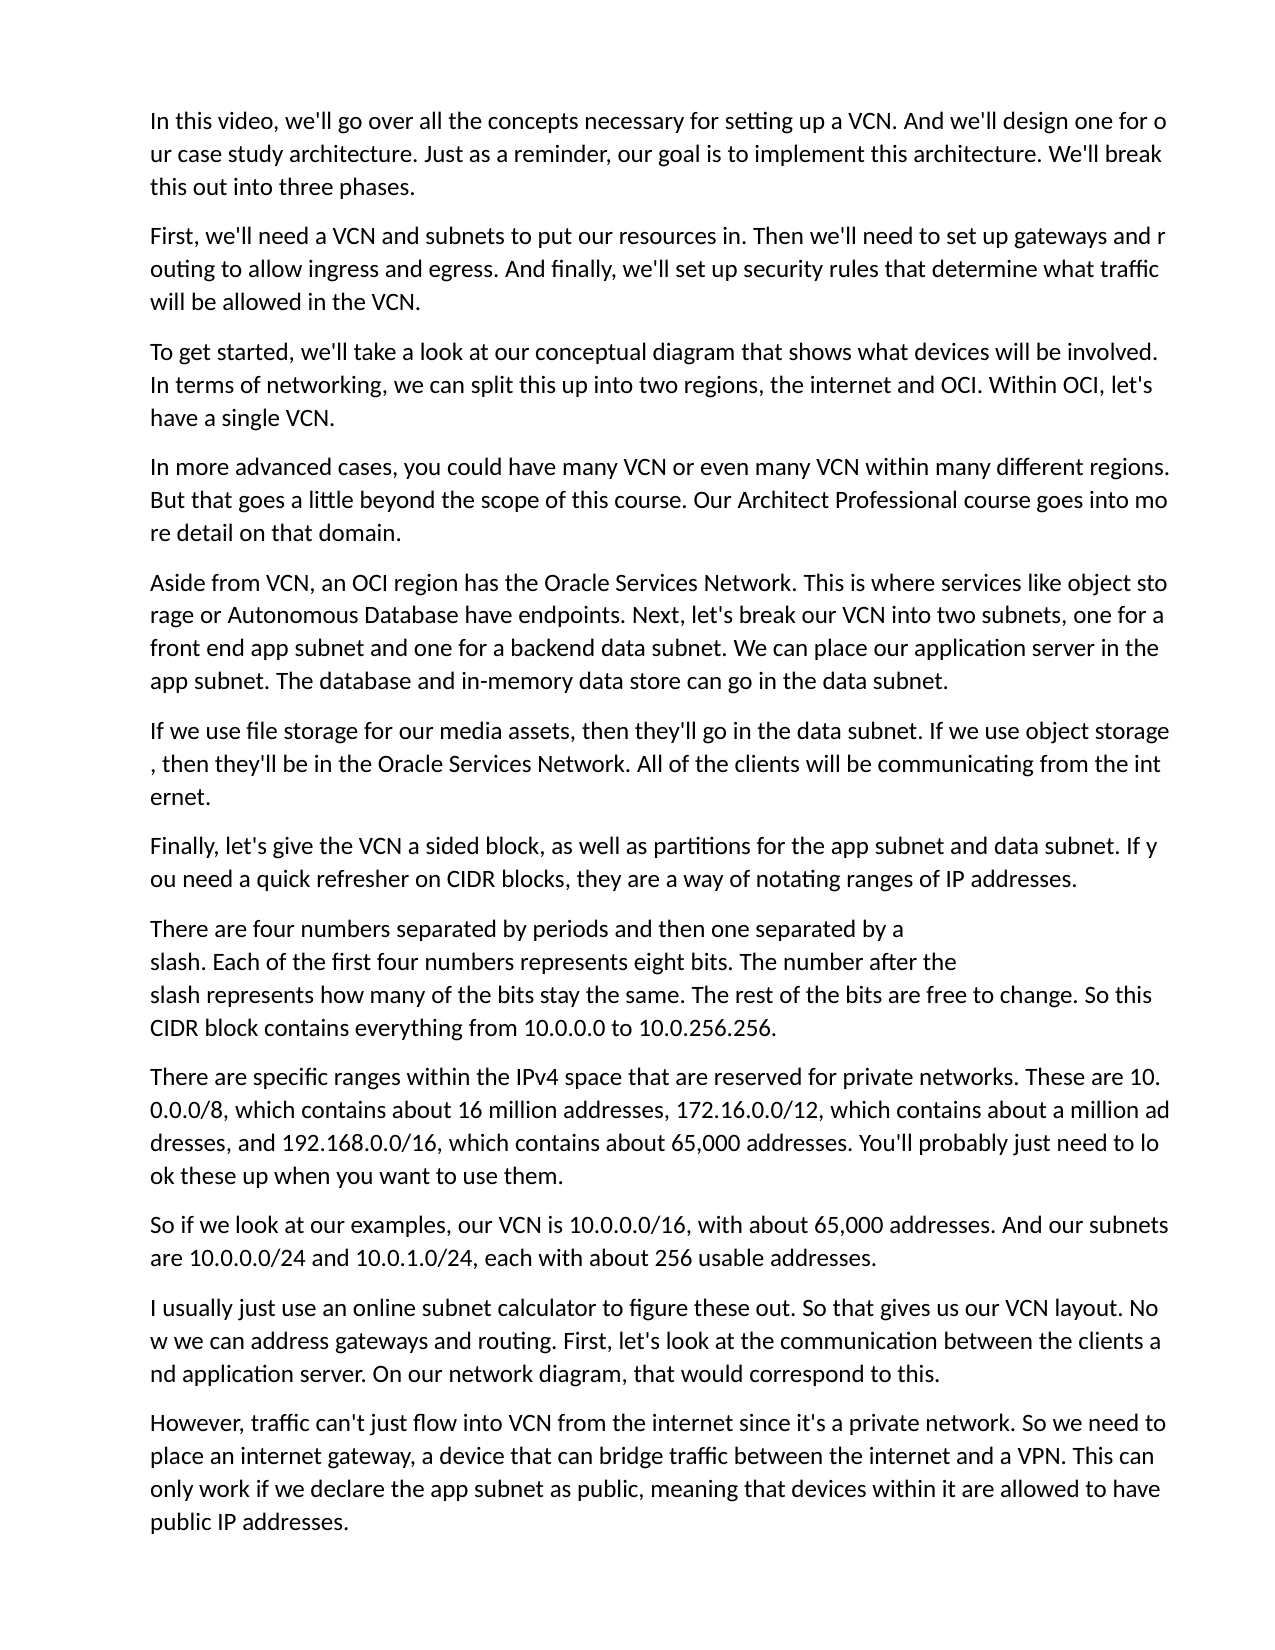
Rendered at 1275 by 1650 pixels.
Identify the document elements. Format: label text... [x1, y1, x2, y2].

text So if we look at our examples, our VCN is 10.0.0.0/16, with about 65,000 addresses. And our subnets are 10.0.0.0/24 and 10.0.1.0/24, each with about 256 usable addresses. [150, 1209, 1170, 1273]
text If we use file storage for our media assets, then they'll go in the data subnet. If we use object storage, then they'll be in the Oracle Services Network. All of the clients will be communicating from the internet. [150, 715, 1170, 811]
text There are four numbers separated by periods and then one separated by a slash. Each of the first four numbers represents eight bits. The number after the slash represents how many of the bits stay the same. The rest of the bits are free to change. So this CIDR block contains everything from 10.0.0.0 to 10.0.256.256. [150, 913, 1170, 1042]
text First, we'll need a VCN and subnets to put our resources in. Then we'll need to set up gateways and routing to allow ingress and egress. And finally, we'll set up security rules that determine what traffic will be allowed in the VCN. [150, 220, 1170, 317]
text Finally, let's give the VCN a sided block, as well as partitions for the app subnet and data subnet. If you need a quick refresher on CIDR blocks, they are a way of notating ranges of IP addresses. [150, 830, 1170, 894]
text There are specific ranges within the IPv4 space that are reserved for private networks. These are 10.0.0.0/8, which contains about 16 million addresses, 172.16.0.0/12, which contains about a million addresses, and 192.168.0.0/16, which contains about 65,000 addresses. You'll probably just need to look these up when you want to use them. [150, 1061, 1170, 1191]
text I usually just use an online subnet calculator to figure these out. So that gives us our VCN layout. Now we can address gateways and routing. First, let's look at the communication between the clients and application server. On our network diagram, that would correspond to this. [150, 1292, 1170, 1388]
text In this video, we'll go over all the concepts necessary for setting up a VCN. And we'll design one for our case study architecture. Just as a reminder, our goal is to implement this architecture. We'll break this out into three phases. [150, 105, 1170, 201]
text However, traffic can't just flow into VCN from the internet since it's a private network. So we need to place an internet gateway, a device that can bridge traffic between the internet and a VPN. This can only work if we declare the app subnet as public, meaning that devices within it are allowed to have public IP addresses. [150, 1407, 1170, 1537]
text To get started, we'll take a look at our conceptual diagram that shows what devices will be involved. In terms of networking, we can split this up into two regions, the internet and OCI. Within OCI, let's have a single VCN. [150, 336, 1170, 432]
text In more advanced cases, you could have many VCN or even many VCN within many different regions. But that goes a little beyond the scope of this course. Our Architect Professional course goes into more detail on that domain. [150, 451, 1170, 548]
text Aside from VCN, an OCI region has the Oracle Services Network. This is where services like object storage or Autonomous Database have endpoints. Next, let's break our VCN into two subnets, one for a front end app subnet and one for a backend data subnet. We can place our application server in the app subnet. The database and in-memory data store can go in the data subnet. [150, 567, 1170, 696]
